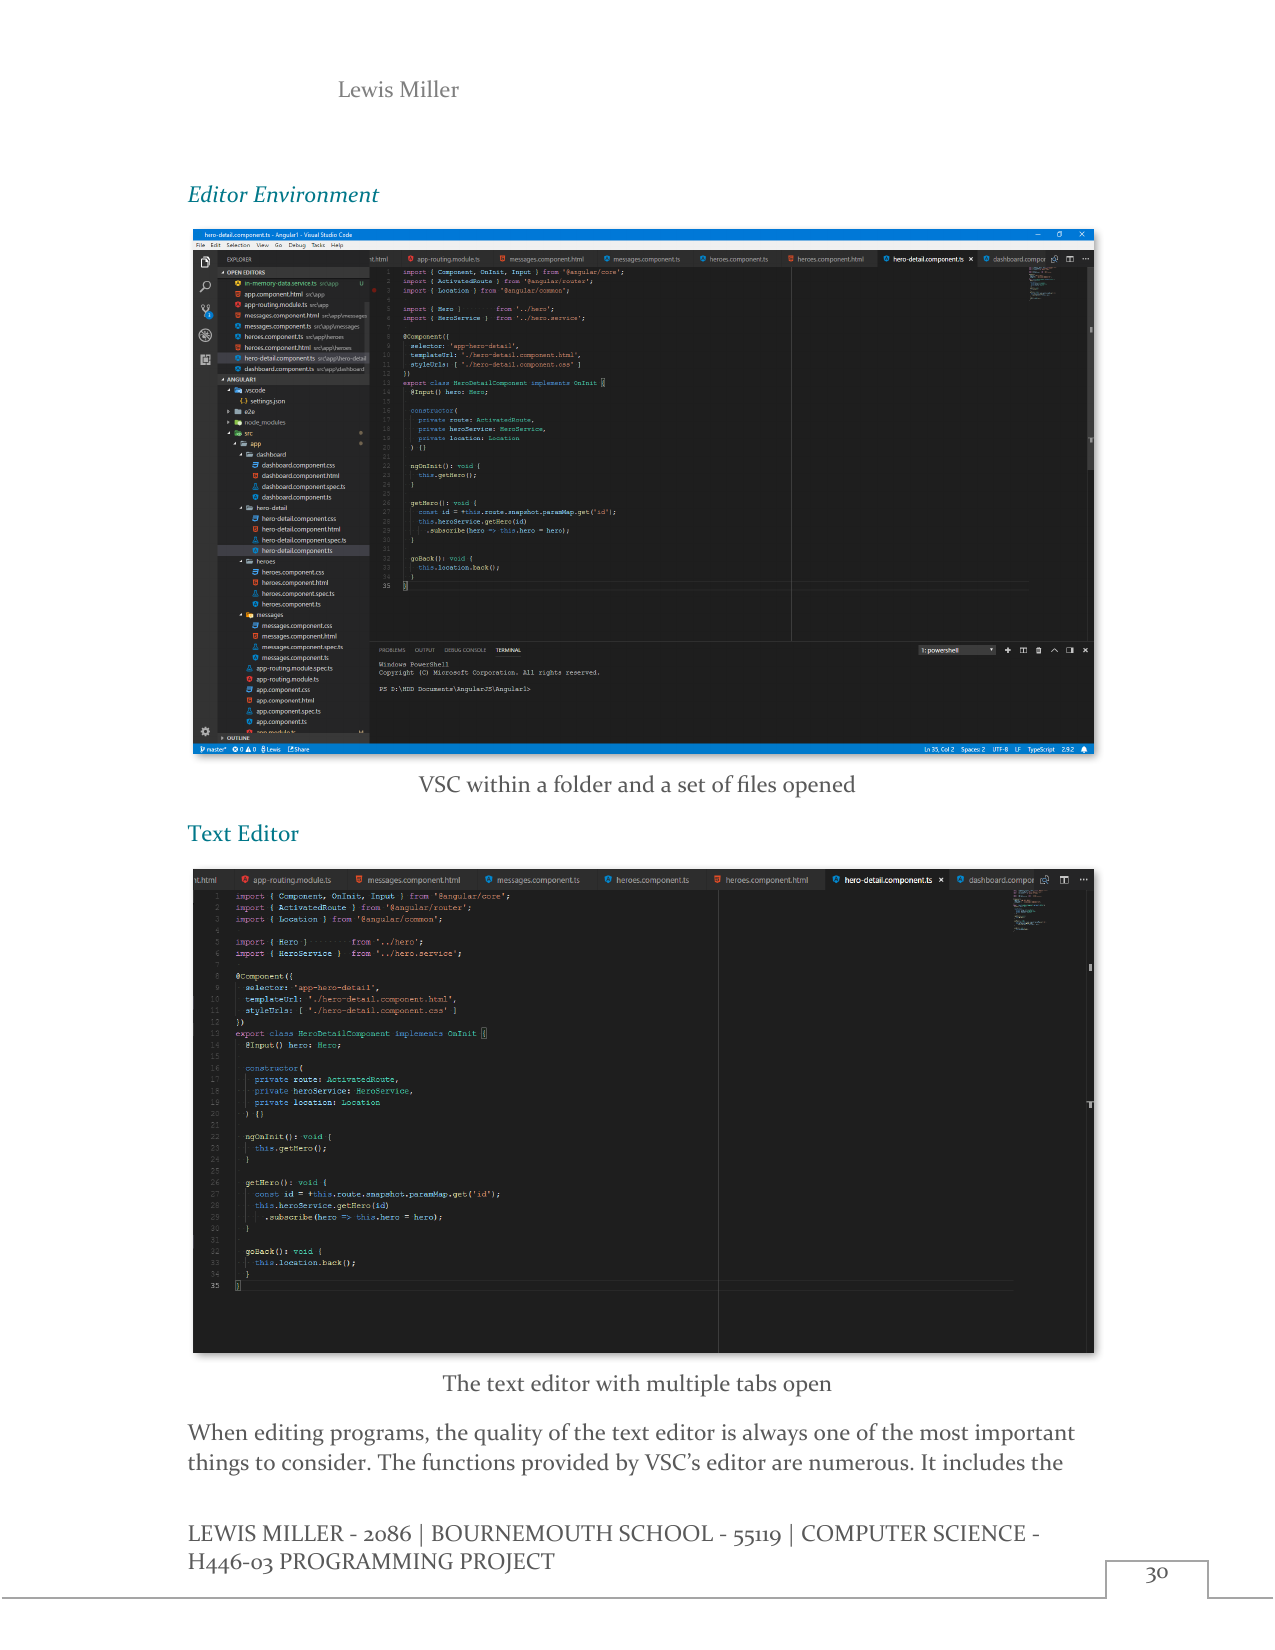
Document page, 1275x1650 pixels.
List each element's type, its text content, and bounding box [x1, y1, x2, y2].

picture [193, 868, 1094, 1353]
picture [193, 229, 1094, 754]
subtitle Text Editor [187, 819, 1088, 847]
subtitle Editor Environment [187, 180, 1088, 208]
text VSC within a folder and a set of files opened [187, 770, 1088, 798]
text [187, 1418, 1088, 1476]
text The text editor with multiple tabs open [187, 1369, 1088, 1397]
